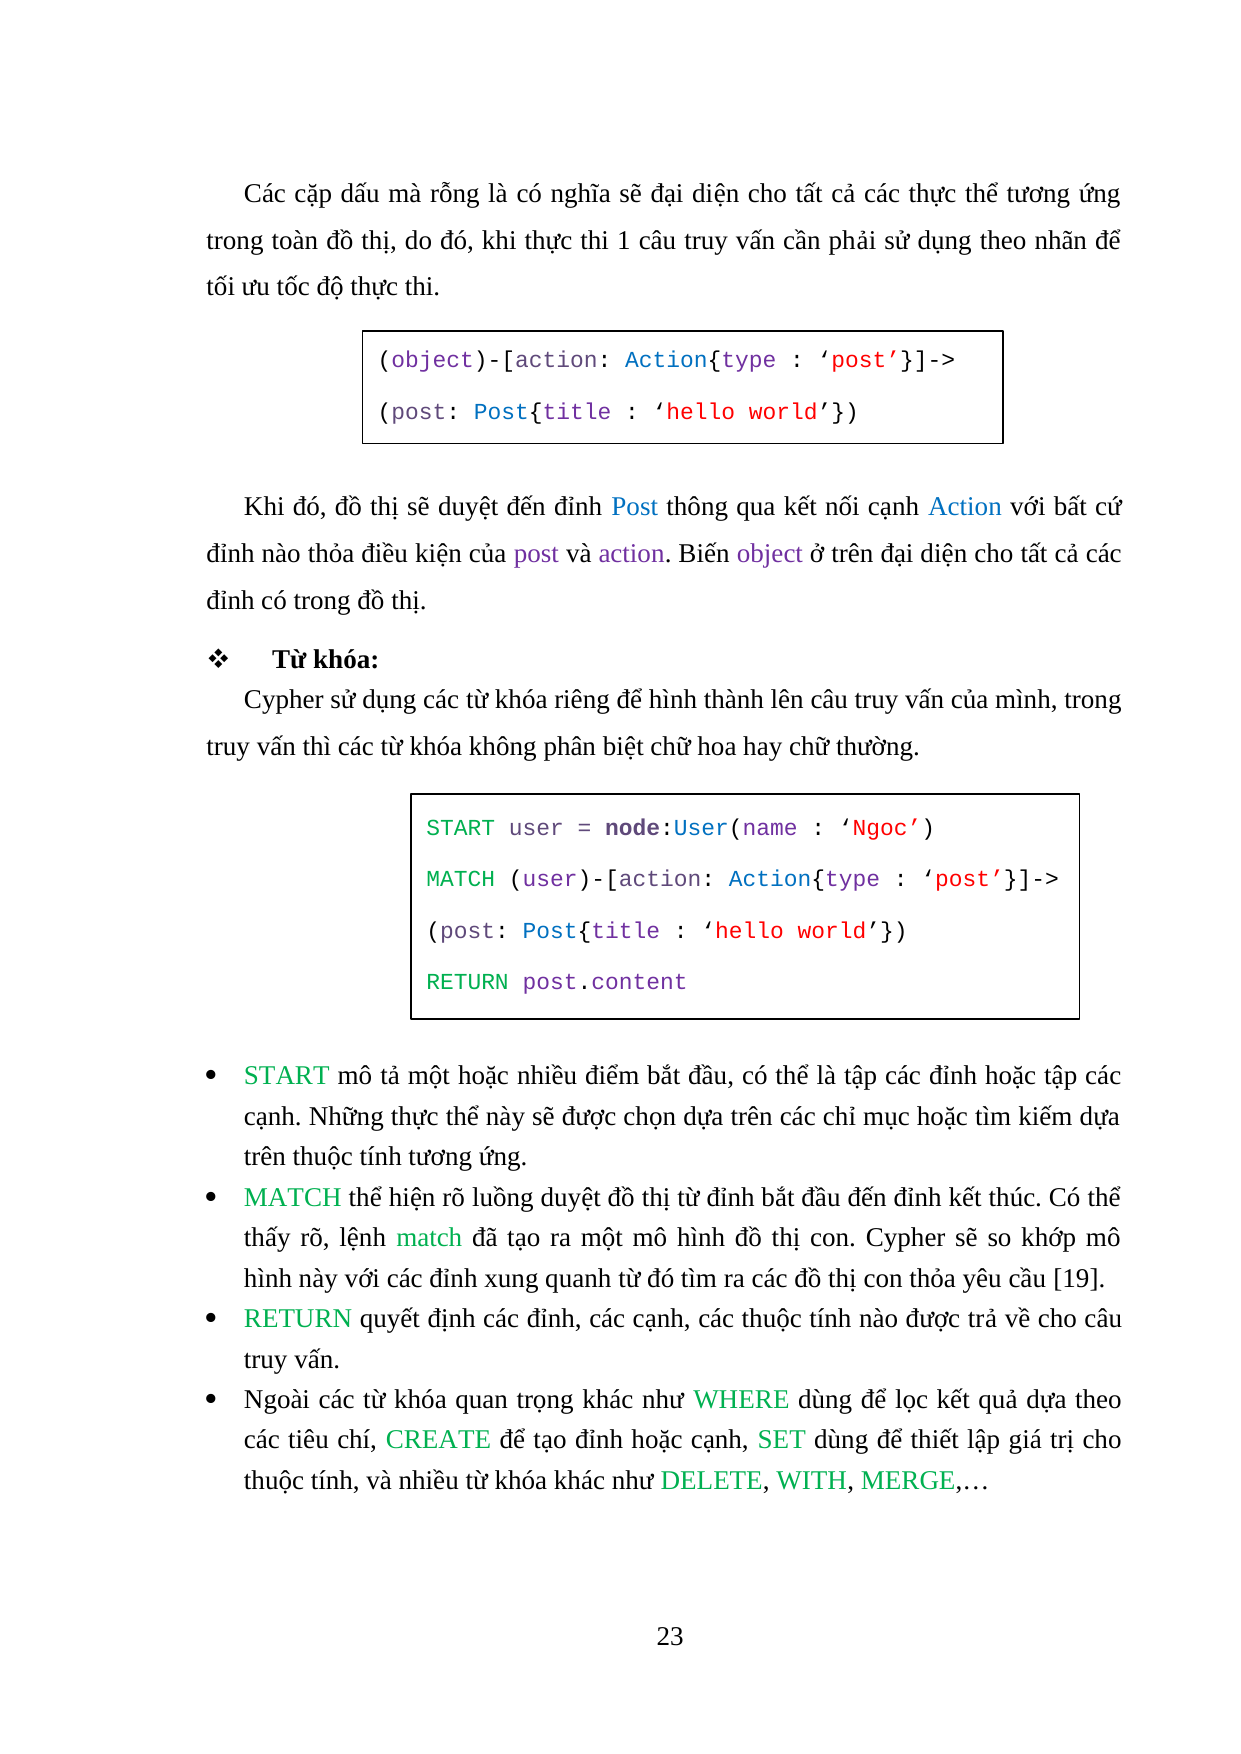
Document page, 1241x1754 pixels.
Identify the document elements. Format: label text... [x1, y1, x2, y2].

text Các cặp dấu mà rỗng là có nghĩa sẽ đại diện cho tất cả các thực thể tương ứng trong toàn đồ thị, do đó, khi thực thi 1 câu truy vấn cần phải sử dụng theo nhãn để tối ưu tốc độ thực thi. [206, 177, 1122, 302]
text START mô tả một hoặc nhiều điểm bắt đầu, có thể là tập các đỉnh hoặc tập các cạnh. Những thực thể này sẽ được chọn dựa trên các chỉ mục hoặc tìm kiếm dựa trên thuộc tính tương ứng. [206, 789, 1122, 1172]
text Từ khóa: [206, 643, 1122, 674]
text Khi đó, đồ thị sẽ duyệt đến đỉnh Post thông qua kết nối cạnh Action với bất cứ đỉnh nào thỏa điều kiện của post và action. Biến object ở trên đại diện cho tất cả các đỉnh có trong đồ thị. [206, 330, 1122, 615]
text MATCH thể hiện rõ luồng duyệt đồ thị từ đỉnh bắt đầu đến đỉnh kết thúc. Có thể thấy rõ, lệnh match đã tạo ra một mô hình đồ thị con. Cypher sẽ so khớp mô hình này với các đỉnh xung quanh từ đó tìm ra các đồ thị con thỏa yêu cầu. [206, 1181, 1122, 1293]
text Cypher sử dụng các từ khóa riêng để hình thành lên câu truy vấn của mình, trong truy vấn thì các từ khóa không phân biệt chữ hoa hay chữ thường. [206, 683, 1122, 761]
text Ngoài các từ khóa quan trọng khác như WHERE dùng để lọc kết quả dựa theo các tiêu chí, CREATE để tạo đỉnh hoặc cạnh, SET dùng để thiết lập giá trị cho thuộc tính, và nhiều từ khóa khác như DELETE, WITH, MERGE,… [206, 1383, 1122, 1495]
text RETURN quyết định các đỉnh, các cạnh, các thuộc tính nào được trả về cho câu truy vấn. [206, 1302, 1122, 1374]
